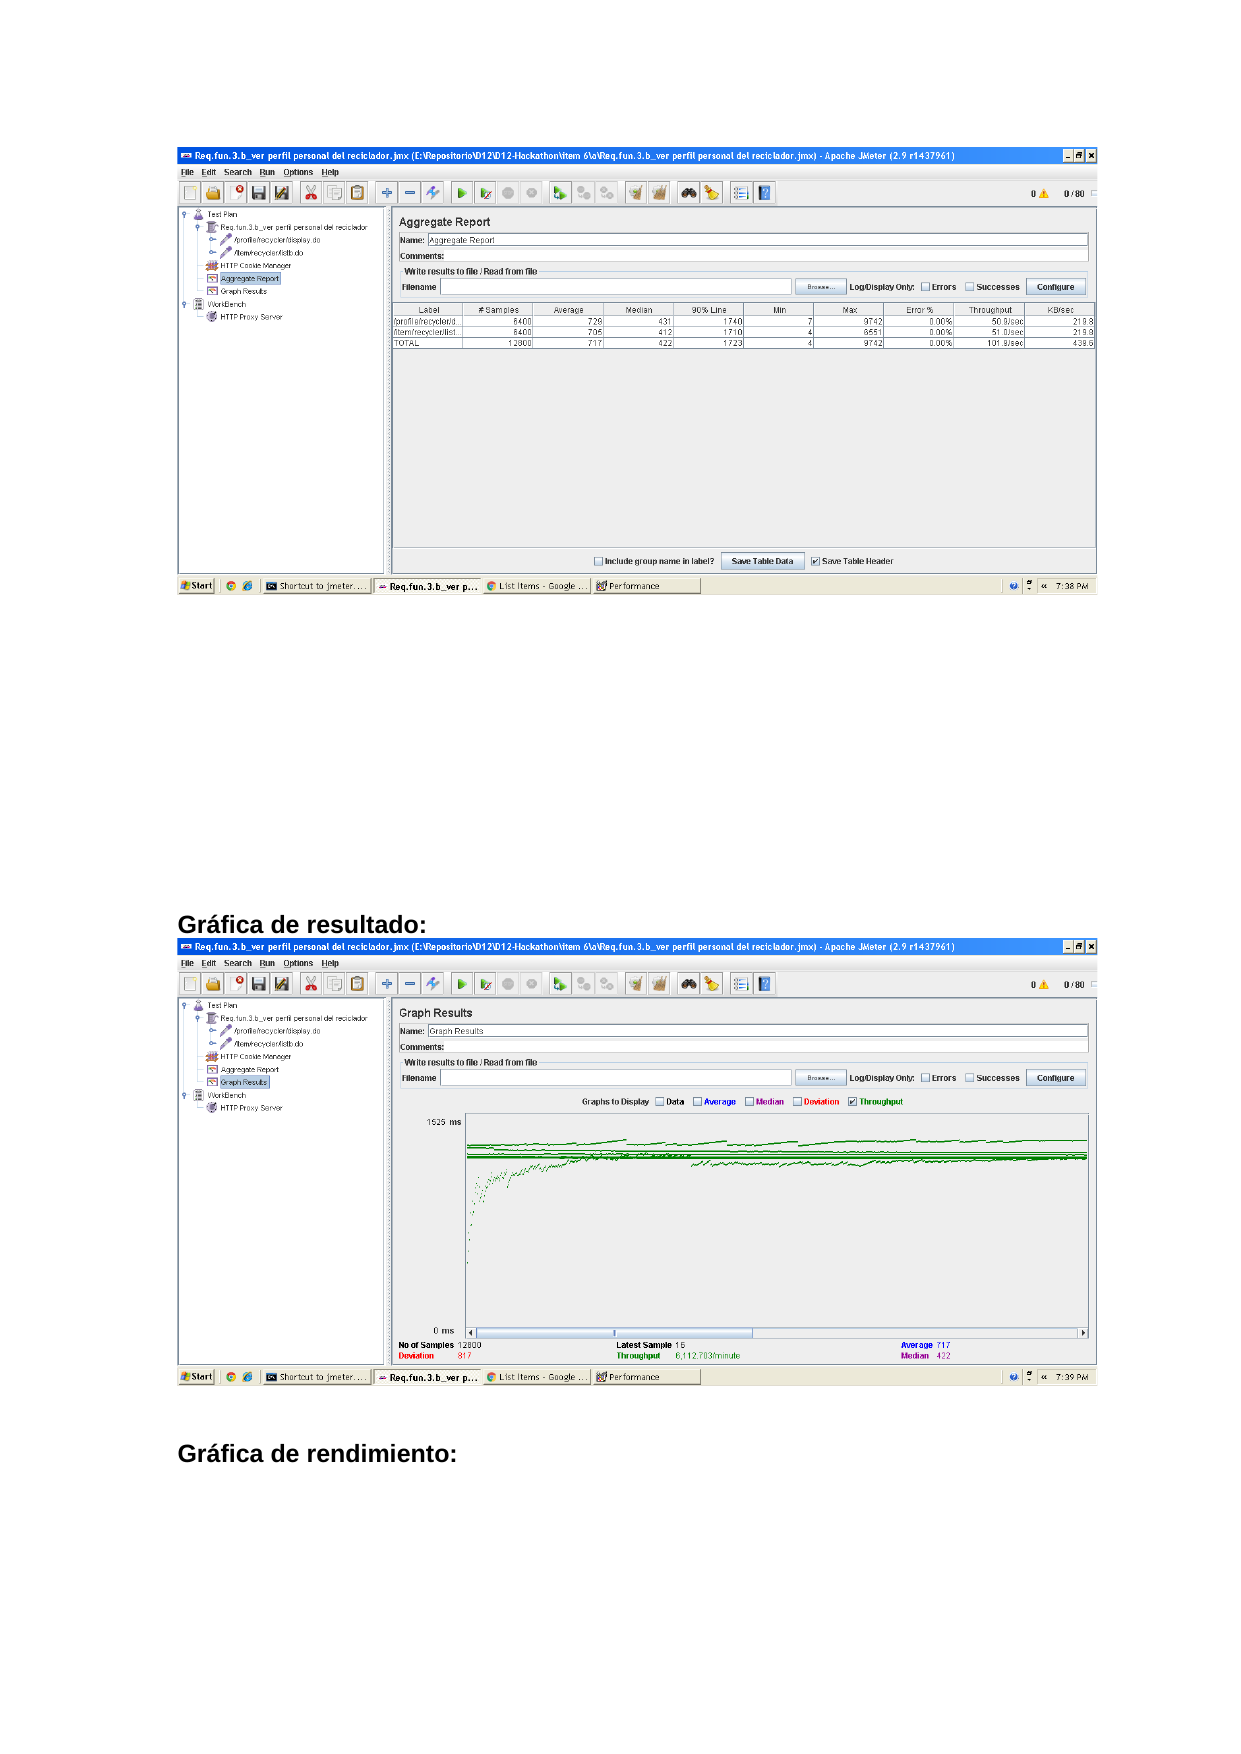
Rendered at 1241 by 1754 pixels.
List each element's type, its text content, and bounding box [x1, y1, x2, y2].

picture [177, 938, 1098, 1386]
text Gráfica de rendimiento: [177, 1439, 1063, 1468]
text Gráfica de resultado: [177, 910, 1063, 938]
picture [177, 147, 1098, 595]
